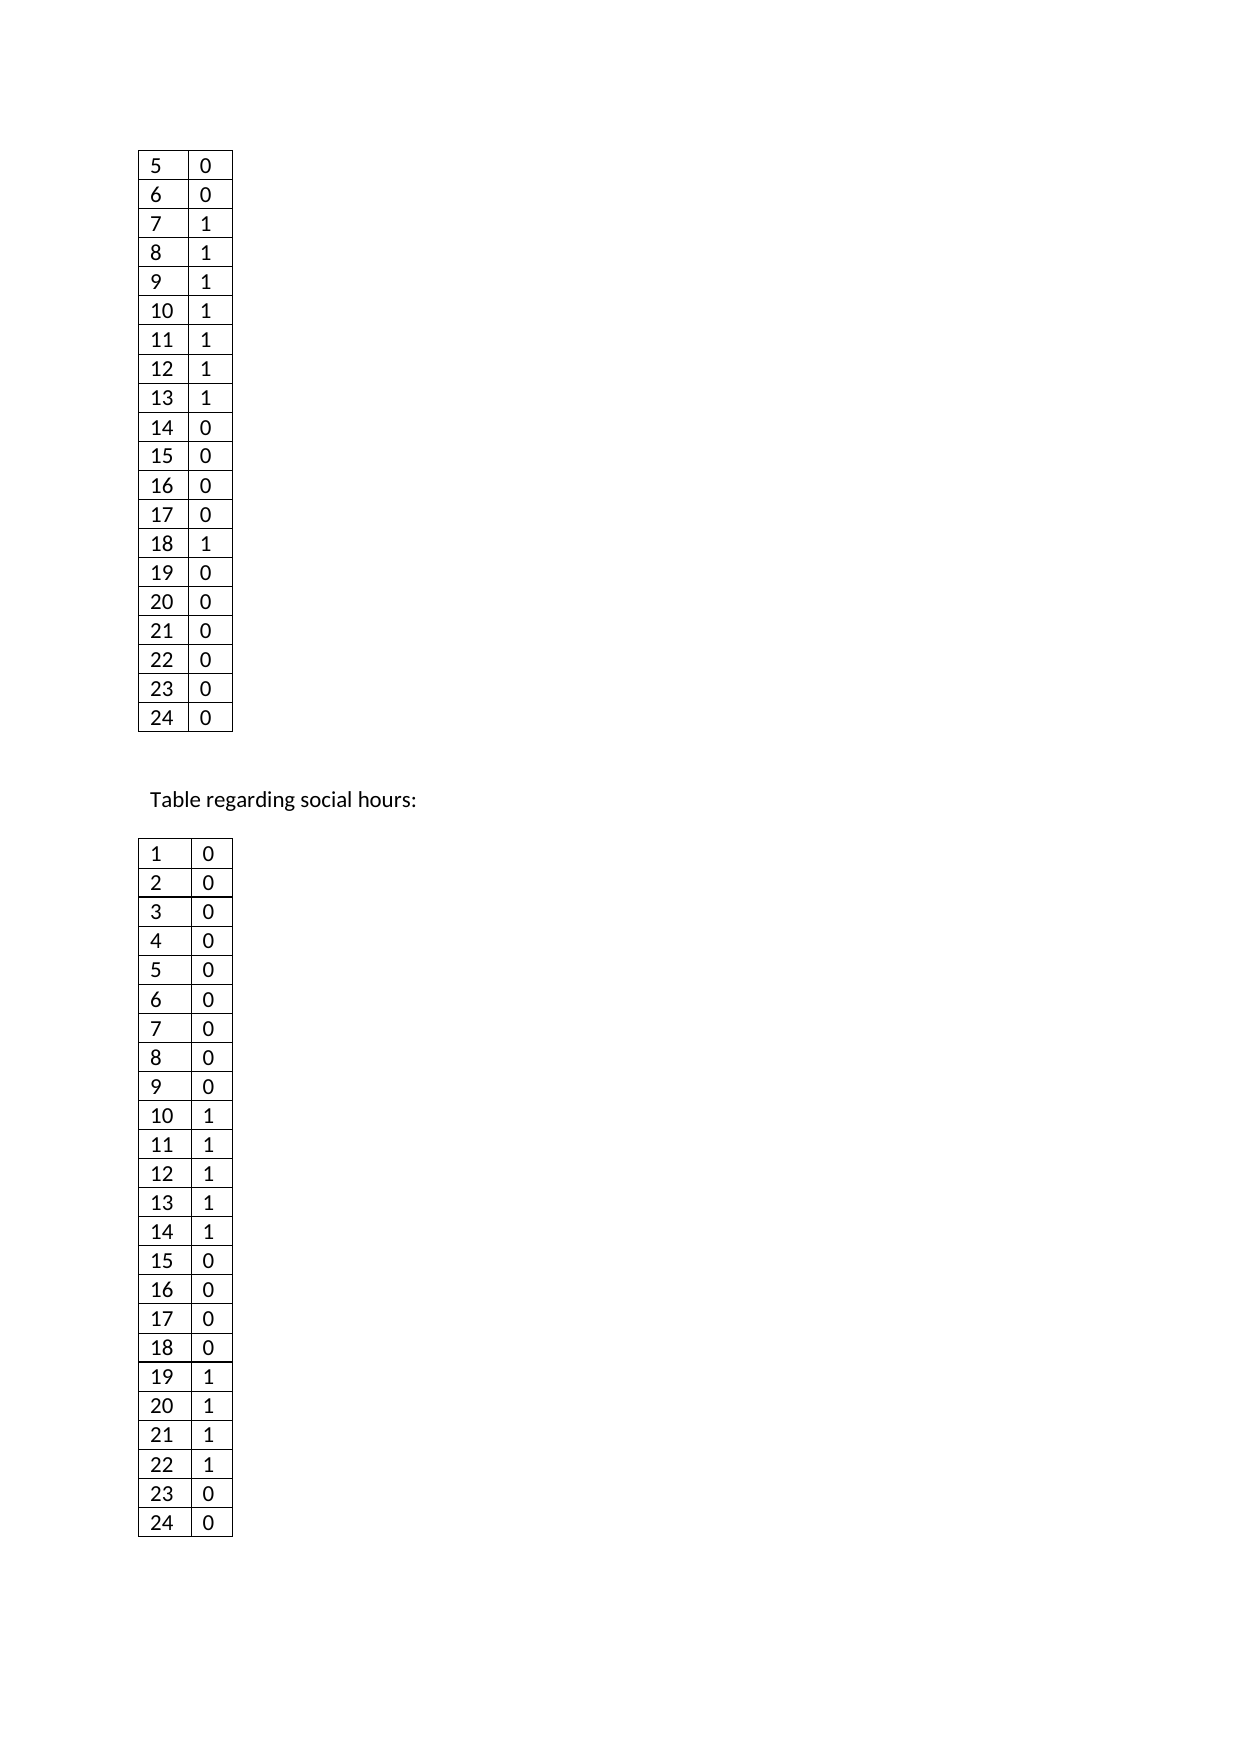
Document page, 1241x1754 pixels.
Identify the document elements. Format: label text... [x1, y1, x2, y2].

table_cell 1 [189, 529, 232, 557]
table_cell 12 [139, 355, 188, 382]
table_cell 1 [192, 1130, 232, 1158]
table_cell 5 [139, 956, 191, 984]
table_cell 15 [139, 442, 188, 470]
table_cell 6 [139, 985, 191, 1013]
table_cell 0 [192, 898, 232, 926]
table_cell 22 [139, 1450, 191, 1478]
table_cell 1 [189, 209, 232, 237]
table_cell 1 [189, 238, 232, 266]
table_cell 0 [189, 587, 232, 615]
table_cell 0 [189, 645, 232, 673]
table_cell 18 [139, 1334, 191, 1361]
table_cell 1 [189, 355, 232, 382]
table_cell 13 [139, 384, 188, 412]
table_cell 8 [139, 238, 188, 266]
table_cell 0 [192, 1043, 232, 1071]
table_cell 1 [189, 384, 232, 412]
table_cell 18 [139, 529, 188, 557]
table_cell 0 [189, 180, 232, 208]
table_cell 0 [192, 1304, 232, 1332]
table_cell 1 [189, 267, 232, 295]
table_cell 11 [139, 1130, 191, 1158]
table_cell 22 [139, 645, 188, 673]
table_cell 17 [139, 500, 188, 528]
table_cell 24 [139, 1508, 191, 1536]
table_cell 17 [139, 1304, 191, 1332]
table_cell 0 [189, 413, 232, 441]
table_cell 0 [189, 151, 232, 179]
text Table regarding social hours: [150, 785, 1090, 813]
table_cell 1 [192, 1101, 232, 1129]
table_cell 0 [192, 956, 232, 984]
table_cell 2 [139, 869, 191, 896]
table_cell 0 [189, 500, 232, 528]
table_cell 20 [139, 587, 188, 615]
table_cell 0 [189, 471, 232, 499]
table_cell 13 [139, 1188, 191, 1216]
table_cell 0 [192, 1246, 232, 1274]
table_cell 0 [192, 1508, 232, 1536]
table_cell 9 [139, 1072, 191, 1100]
table_cell 0 [192, 1334, 232, 1361]
table_cell 20 [139, 1392, 191, 1419]
table_cell 8 [139, 1043, 191, 1071]
table_cell 12 [139, 1159, 191, 1187]
table_cell 0 [189, 558, 232, 586]
table_cell 10 [139, 296, 188, 324]
table_cell 16 [139, 471, 188, 499]
table_cell 4 [139, 927, 191, 954]
table_cell 24 [139, 703, 188, 731]
table_cell 0 [192, 1275, 232, 1303]
table_header 0 [192, 839, 232, 867]
table_cell 14 [139, 413, 188, 441]
table_cell 1 [189, 296, 232, 324]
table_header 1 [139, 839, 191, 867]
table_cell 0 [189, 703, 232, 731]
table_cell 1 [192, 1159, 232, 1187]
table_cell 1 [192, 1217, 232, 1245]
table_cell 1 [192, 1421, 232, 1449]
table_cell 19 [139, 1363, 191, 1391]
table_cell 0 [192, 1072, 232, 1100]
table_cell 0 [192, 1479, 232, 1507]
table_cell 7 [139, 209, 188, 237]
table_cell 0 [192, 927, 232, 954]
table_cell 23 [139, 674, 188, 702]
table_cell 3 [139, 898, 191, 926]
table_cell 1 [192, 1392, 232, 1419]
table_cell 19 [139, 558, 188, 586]
table_cell 0 [192, 1014, 232, 1042]
table_cell 0 [192, 869, 232, 896]
table_cell 0 [192, 985, 232, 1013]
table_cell 14 [139, 1217, 191, 1245]
table_cell 9 [139, 267, 188, 295]
table_cell 21 [139, 616, 188, 644]
table_cell 0 [189, 616, 232, 644]
table_cell 1 [192, 1188, 232, 1216]
table_cell 21 [139, 1421, 191, 1449]
table_cell 1 [192, 1363, 232, 1391]
table_cell 7 [139, 1014, 191, 1042]
table_cell 5 [139, 151, 188, 179]
table_cell 15 [139, 1246, 191, 1274]
table_cell 10 [139, 1101, 191, 1129]
table_cell 1 [189, 325, 232, 353]
table_cell 0 [189, 674, 232, 702]
table_cell 16 [139, 1275, 191, 1303]
table_cell 23 [139, 1479, 191, 1507]
table_cell 6 [139, 180, 188, 208]
table_cell 0 [189, 442, 232, 470]
table_cell 1 [192, 1450, 232, 1478]
table_cell 11 [139, 325, 188, 353]
